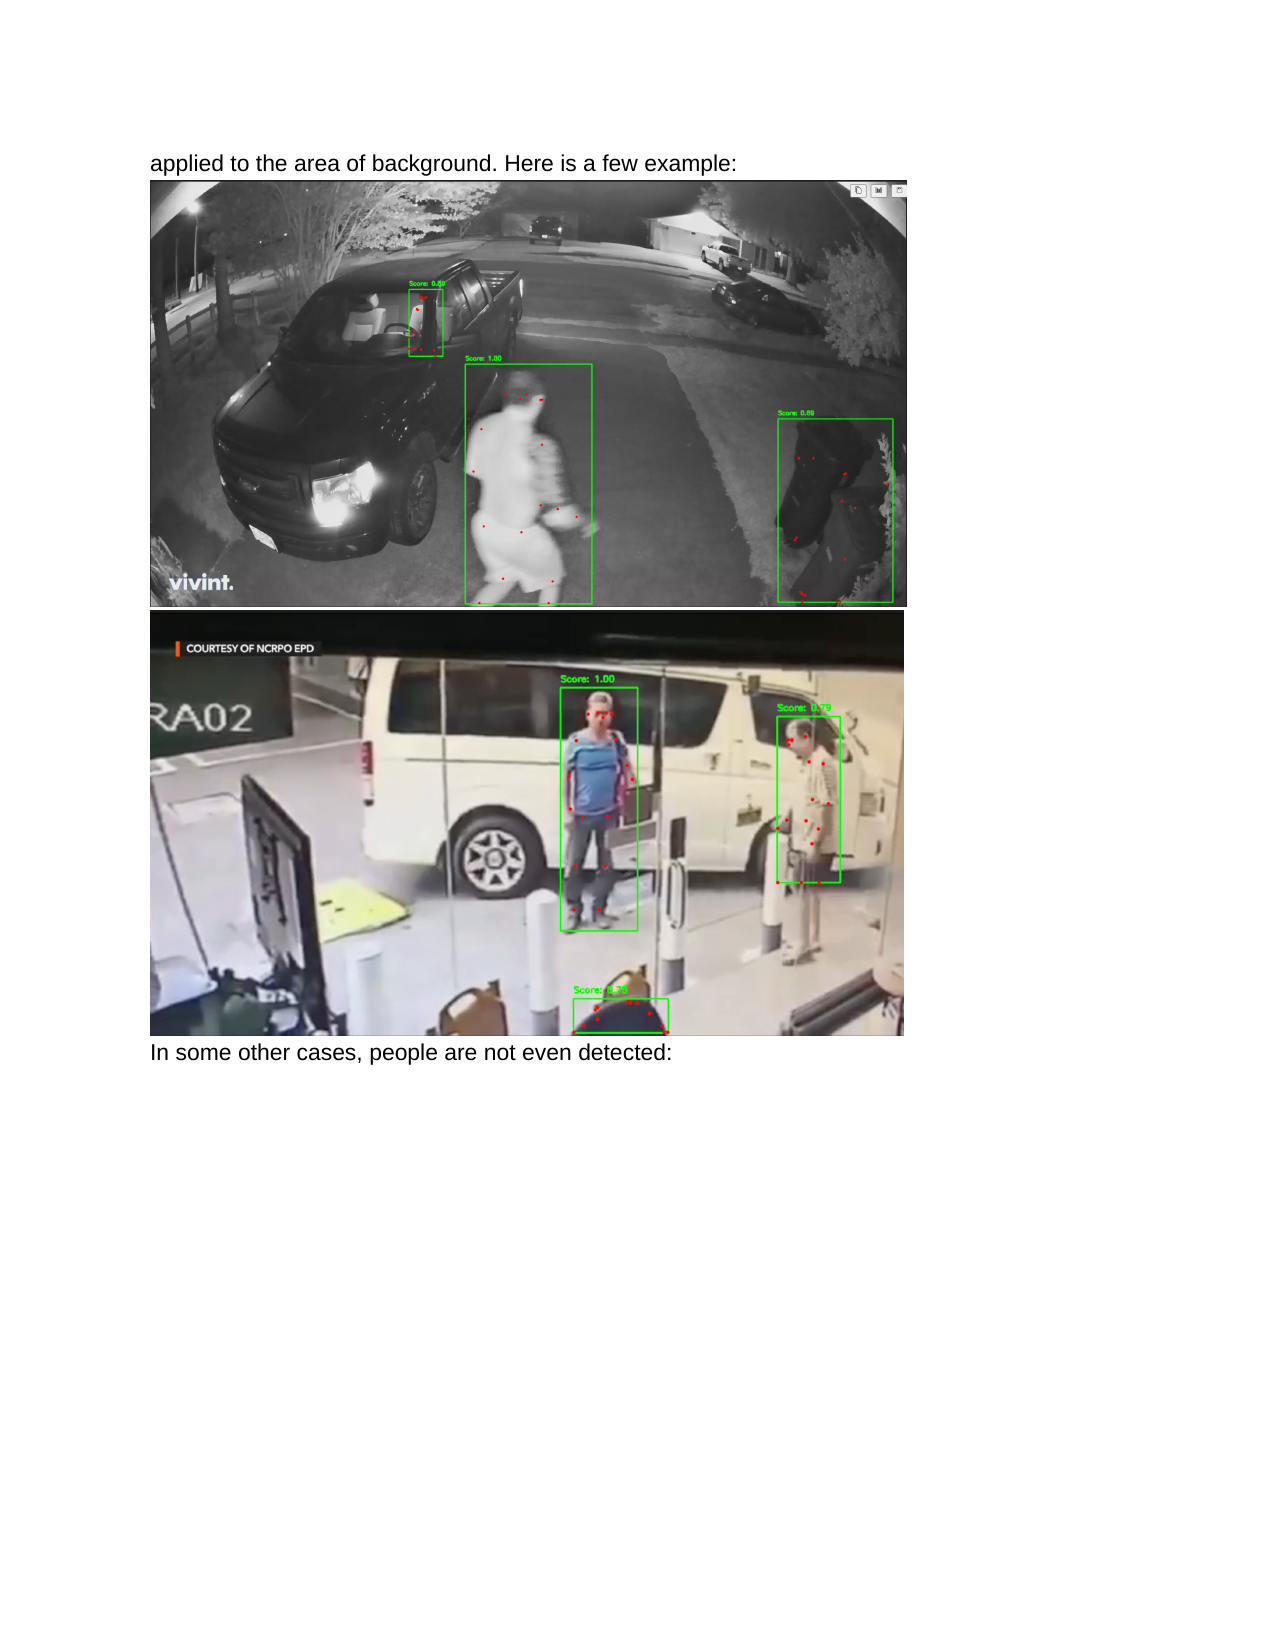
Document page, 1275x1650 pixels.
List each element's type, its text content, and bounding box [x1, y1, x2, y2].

picture [150, 610, 904, 1036]
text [150, 150, 1125, 606]
text In some other cases, people are not even detected: [150, 1039, 1125, 1066]
picture [150, 180, 907, 607]
